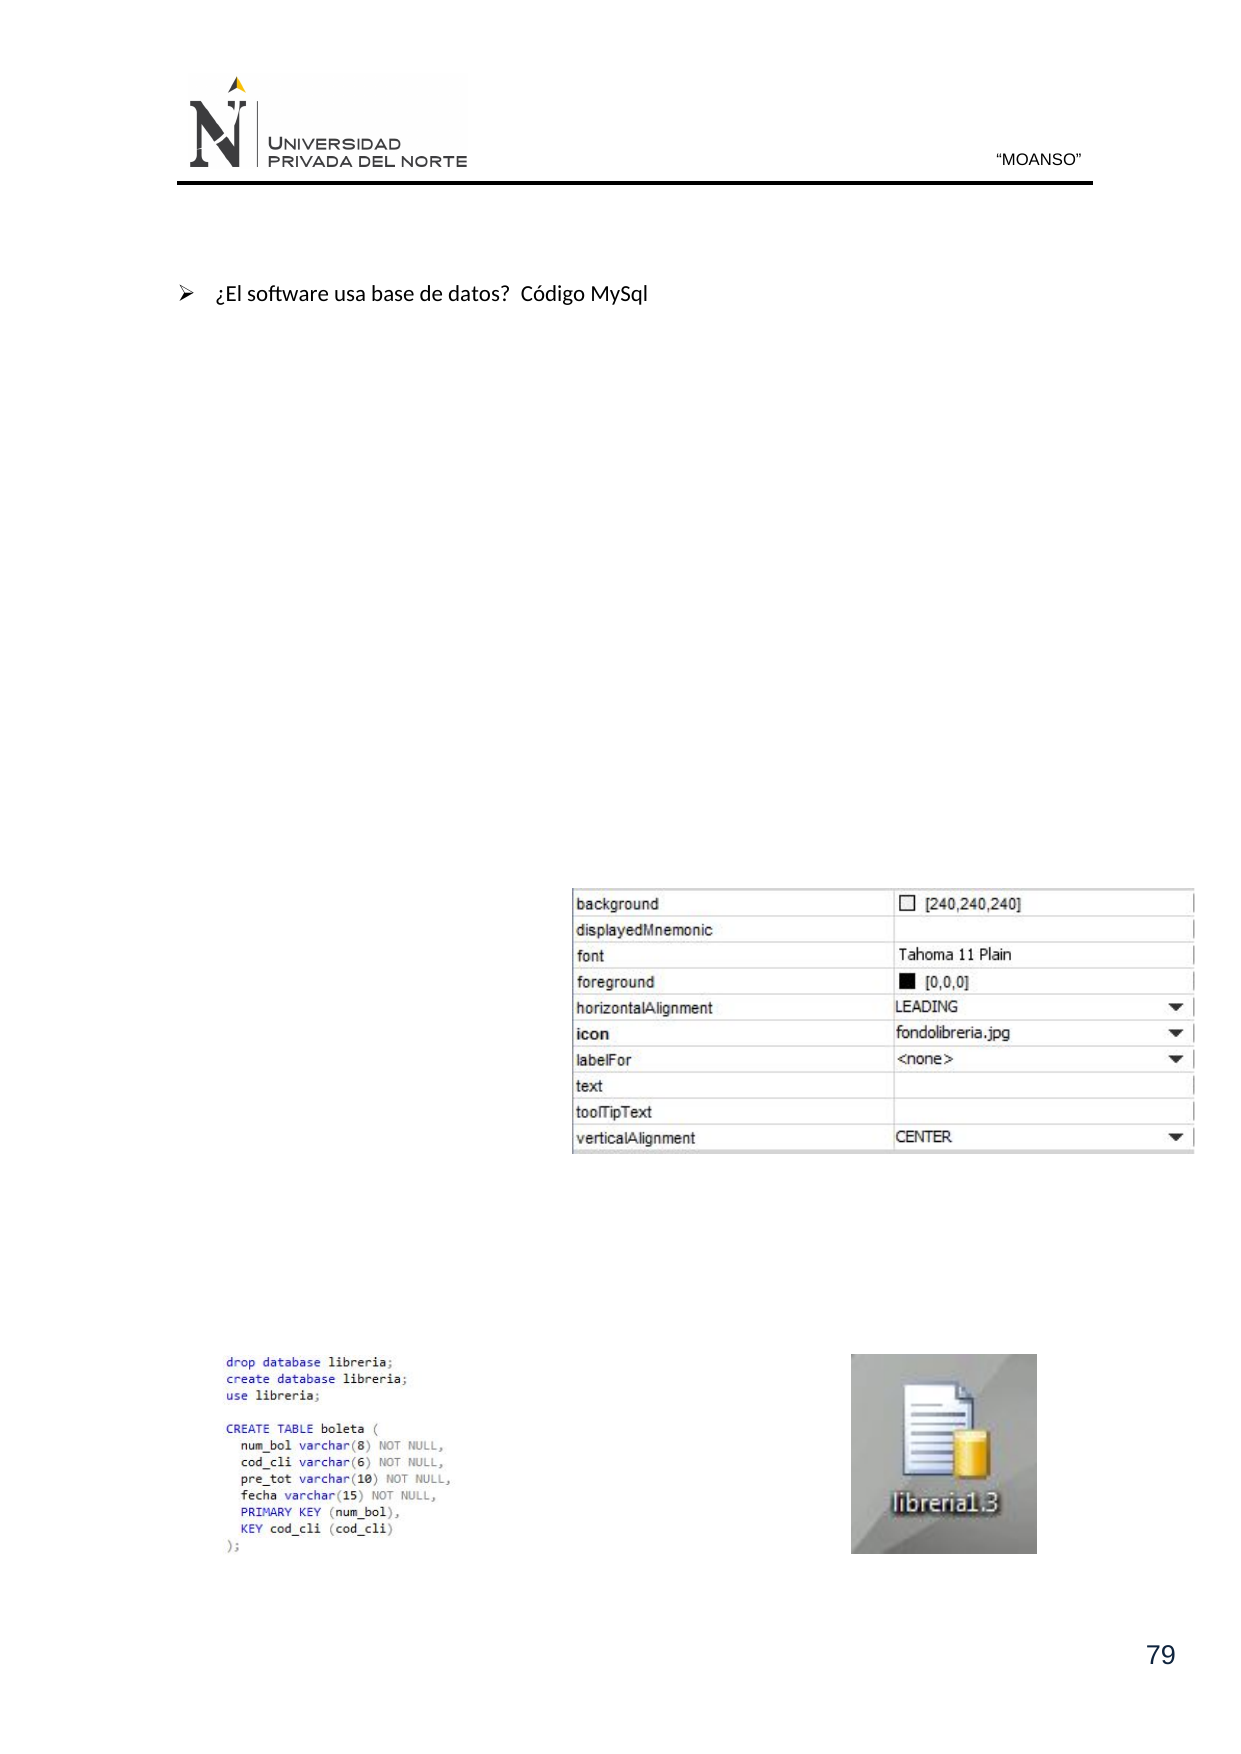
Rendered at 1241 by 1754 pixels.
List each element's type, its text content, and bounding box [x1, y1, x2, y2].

list ¿El software usa base de datos? Código MySql [177, 279, 1092, 307]
picture [851, 1354, 1037, 1554]
picture [188, 73, 469, 169]
picture [572, 888, 1195, 1154]
picture [222, 1355, 711, 1566]
